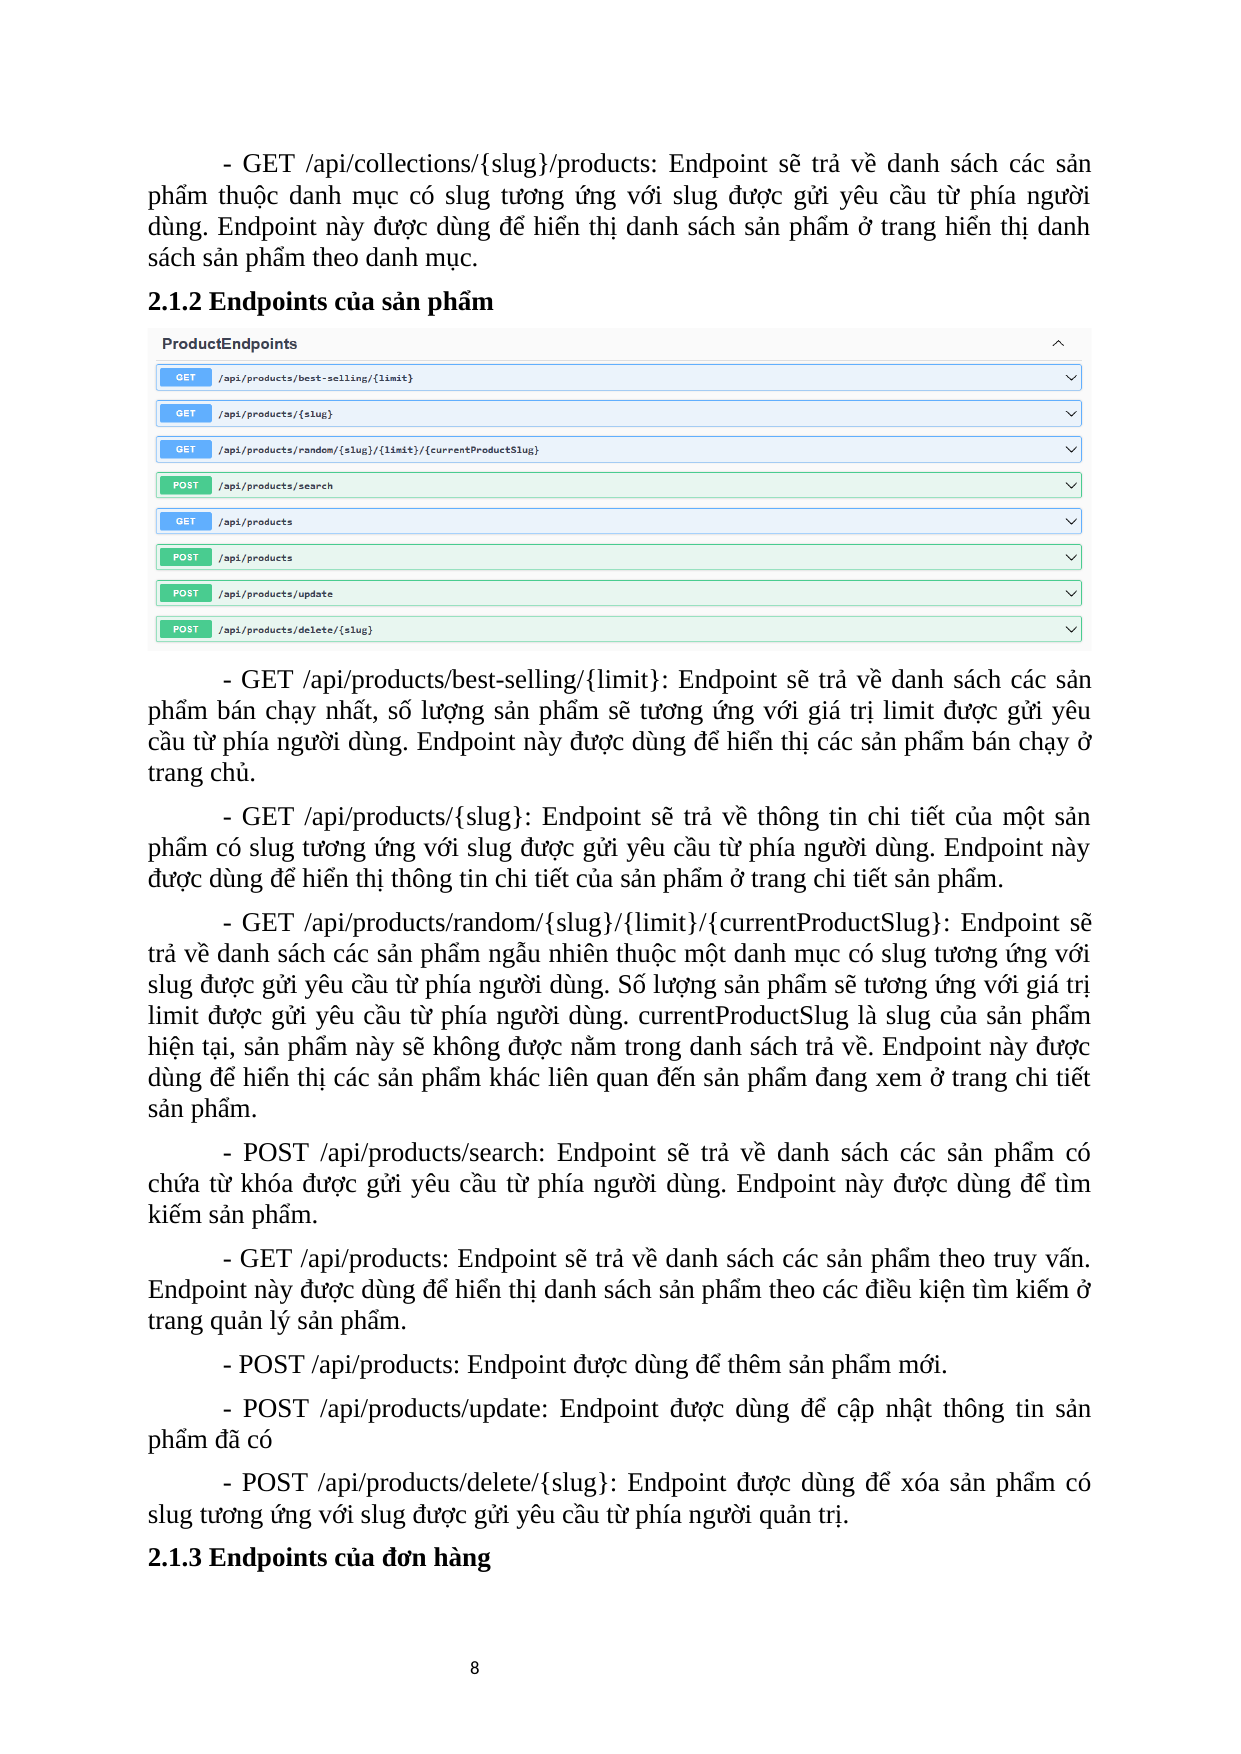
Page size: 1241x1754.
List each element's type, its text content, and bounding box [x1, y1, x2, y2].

list - POST /api/products/search: Endpoint sẽ trả về danh sách các sản phẩm có chứa từ khóa được gửi yêu cầu từ phía người dùng. Endpoint này được dùng để tìm kiếm sản phẩm. [148, 1136, 1093, 1230]
list - GET /api/collections/{slug}/products: Endpoint sẽ trả về danh sách các sản phẩm thuộc danh mục có slug tương ứng với slug được gửi yêu cầu từ phía người dùng. Endpoint này được dùng để hiển thị danh sách sản phẩm ở trang hiển thị danh sách sản phẩm theo danh mục. [148, 148, 1093, 272]
list - POST /api/products/delete/{slug}: Endpoint được dùng để xóa sản phẩm có slug tương ứng với slug được gửi yêu cầu từ phía người quản trị. [148, 1467, 1093, 1529]
list - GET /api/products/best-selling/{limit}: Endpoint sẽ trả về danh sách các sản phẩm bán chạy nhất, số lượng sản phẩm sẽ tương ứng với giá trị limit được gửi yêu cầu từ phía người dùng. Endpoint này được dùng để hiển thị các sản phẩm bán chạy ở trang chủ. [148, 663, 1093, 787]
list - GET /api/products/{slug}: Endpoint sẽ trả về thông tin chi tiết của một sản phẩm có slug tương ứng với slug được gửi yêu cầu từ phía người dùng. Endpoint này được dùng để hiển thị thông tin chi tiết của sản phẩm ở trang chi tiết sản phẩm. [148, 800, 1093, 893]
list - GET /api/products/random/{slug}/{limit}/{currentProductSlug}: Endpoint sẽ trả về danh sách các sản phẩm ngẫu nhiên thuộc một danh mục có slug tương ứng với slug được gửi yêu cầu từ phía người dùng. Số lượng sản phẩm sẽ tương ứng với giá trị limit được gửi yêu cầu từ phía người dùng. currentProductSlug là slug của sản phẩm hiện tại, sản phẩm này sẽ không được nằm trong danh sách trả về. Endpoint này được dùng để hiển thị các sản phẩm khác liên quan đến sản phẩm đang xem ở trang chi tiết sản phẩm. [148, 906, 1093, 1124]
list Endpoints của đơn hàng [148, 1541, 1093, 1572]
list - GET /api/products: Endpoint sẽ trả về danh sách các sản phẩm theo truy vấn. Endpoint này được dùng để hiển thị danh sách sản phẩm theo các điều kiện tìm kiếm ở trang quản lý sản phẩm. [148, 1242, 1093, 1336]
list - POST /api/products: Endpoint được dùng để thêm sản phẩm mới. [148, 1348, 1093, 1379]
picture [147, 328, 1092, 651]
list Endpoints của sản phẩm [148, 285, 1093, 316]
list - POST /api/products/update: Endpoint được dùng để cập nhật thông tin sản phẩm đã có [148, 1392, 1093, 1454]
